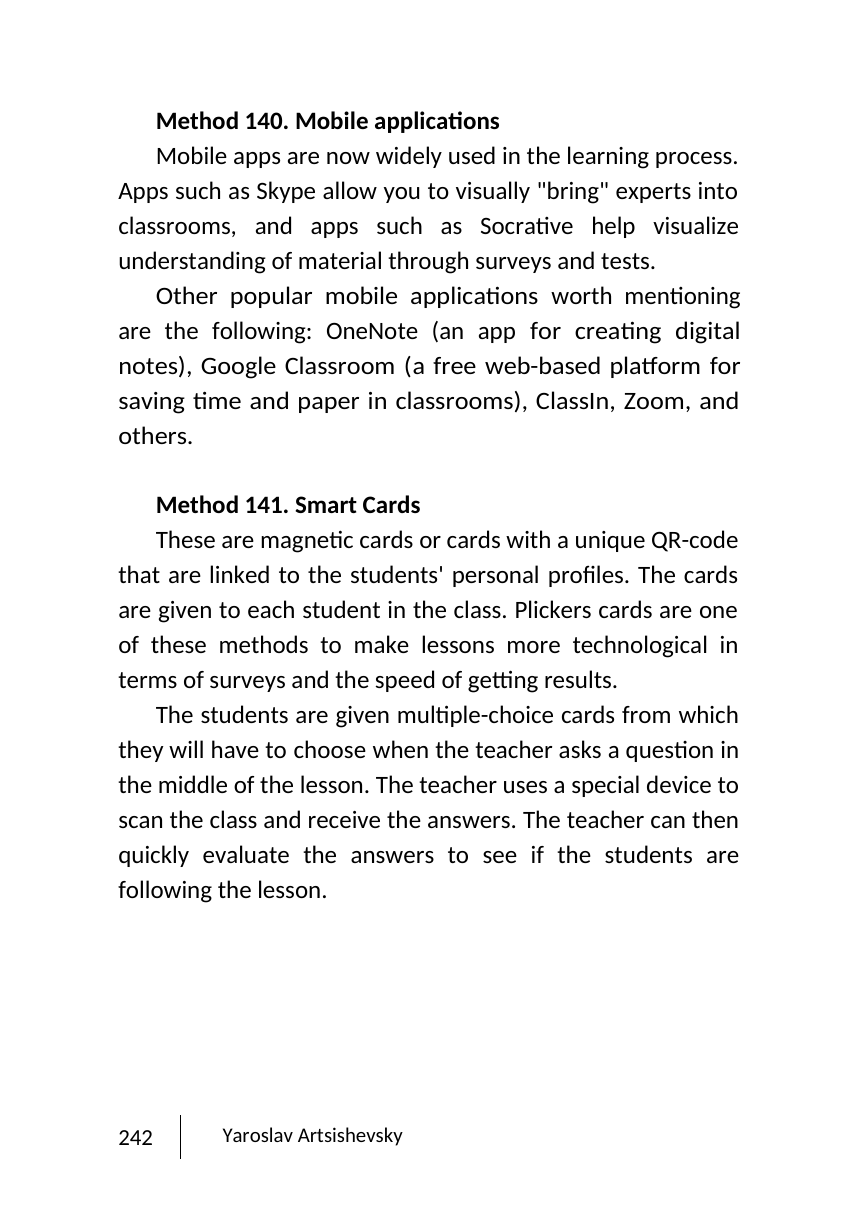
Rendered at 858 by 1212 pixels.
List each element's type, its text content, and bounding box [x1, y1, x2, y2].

text These are magnetic cards or cards with a unique QR-code that are linked to the students' personal profiles. The cards are given to each student in the class. Plickers cards are one of these methods to make lessons more technological in terms of surveys and the speed of getting results. [118, 524, 739, 695]
text Mobile apps are now widely used in the learning process. Apps such as Skype allow you to visually "bring" experts into classrooms, and apps such as Socrative help visualize understanding of material through surveys and tests. [118, 140, 739, 276]
text Other popular mobile applications worth mentioning are the following: OneNote (an app for creating digital notes), Google Classroom (a free web-based platform for saving time and paper in classrooms), ClassIn, Zoom, and others. [118, 280, 741, 451]
text The students are given multiple-choice cards from which they will have to choose when the teacher asks a question in the middle of the lesson. The teacher uses a special device to scan the class and receive the answers. The teacher can then quickly evaluate the answers to see if the students are following the lesson. [118, 699, 740, 905]
subtitle Method 140. Mobile applications [156, 105, 751, 136]
subtitle Method 141. Smart Cards [156, 489, 751, 520]
